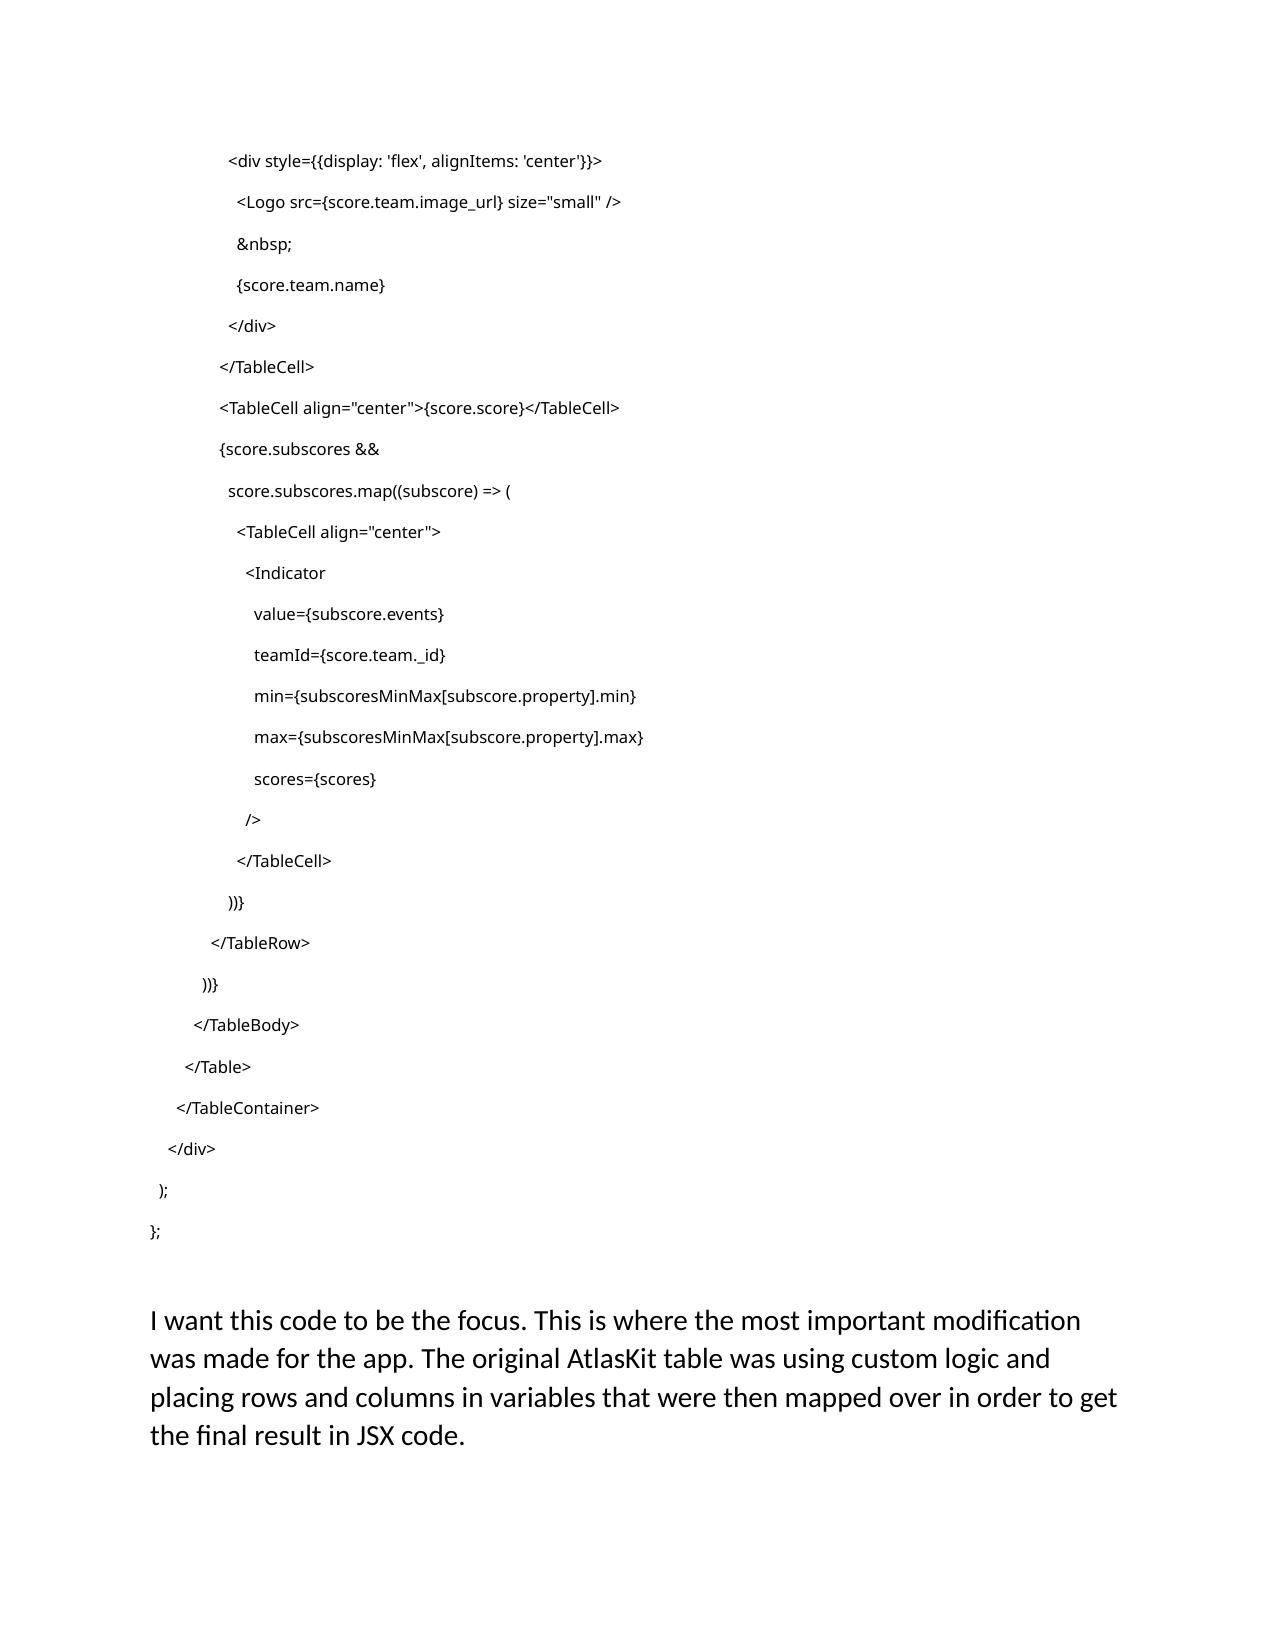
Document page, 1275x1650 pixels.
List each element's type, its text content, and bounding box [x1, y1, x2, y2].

text <div style={{display: 'flex', alignItems: 'center'}}> [150, 150, 1125, 173]
text min={subscoresMinMax[subscore.property].min} [150, 685, 1125, 708]
text <Indicator [150, 561, 1125, 584]
text {score.team.name} [150, 273, 1125, 296]
text </TableCell> [150, 356, 1125, 378]
text {score.subscores && [150, 438, 1125, 461]
text value={subscore.events} [150, 603, 1125, 625]
text &nbsp; [150, 232, 1125, 255]
text score.subscores.map((subscore) => ( [150, 479, 1125, 502]
text </TableBody> [150, 1014, 1125, 1037]
text max={subscoresMinMax[subscore.property].max} [150, 726, 1125, 749]
text teamId={score.team._id} [150, 644, 1125, 666]
text }; [150, 1220, 1125, 1242]
text </div> [150, 314, 1125, 337]
text </Table> [150, 1055, 1125, 1078]
text I want this code to be the focus. This is where the most important modification was made for the app. The original AtlasKit table was using custom logic and placing rows and columns in variables that were then mapped over in order to get the final result in JSX code. [150, 1302, 1125, 1453]
text ))} [150, 973, 1125, 996]
text ))} [150, 891, 1125, 913]
text <Logo src={score.team.image_url} size="small" /> [150, 191, 1125, 214]
text </TableRow> [150, 932, 1125, 954]
text ); [150, 1179, 1125, 1201]
text scores={scores} [150, 767, 1125, 790]
text </TableCell> [150, 849, 1125, 872]
text <TableCell align="center">{score.score}</TableCell> [150, 397, 1125, 419]
text /> [150, 808, 1125, 831]
text </div> [150, 1137, 1125, 1160]
text <TableCell align="center"> [150, 520, 1125, 543]
text </TableContainer> [150, 1096, 1125, 1119]
